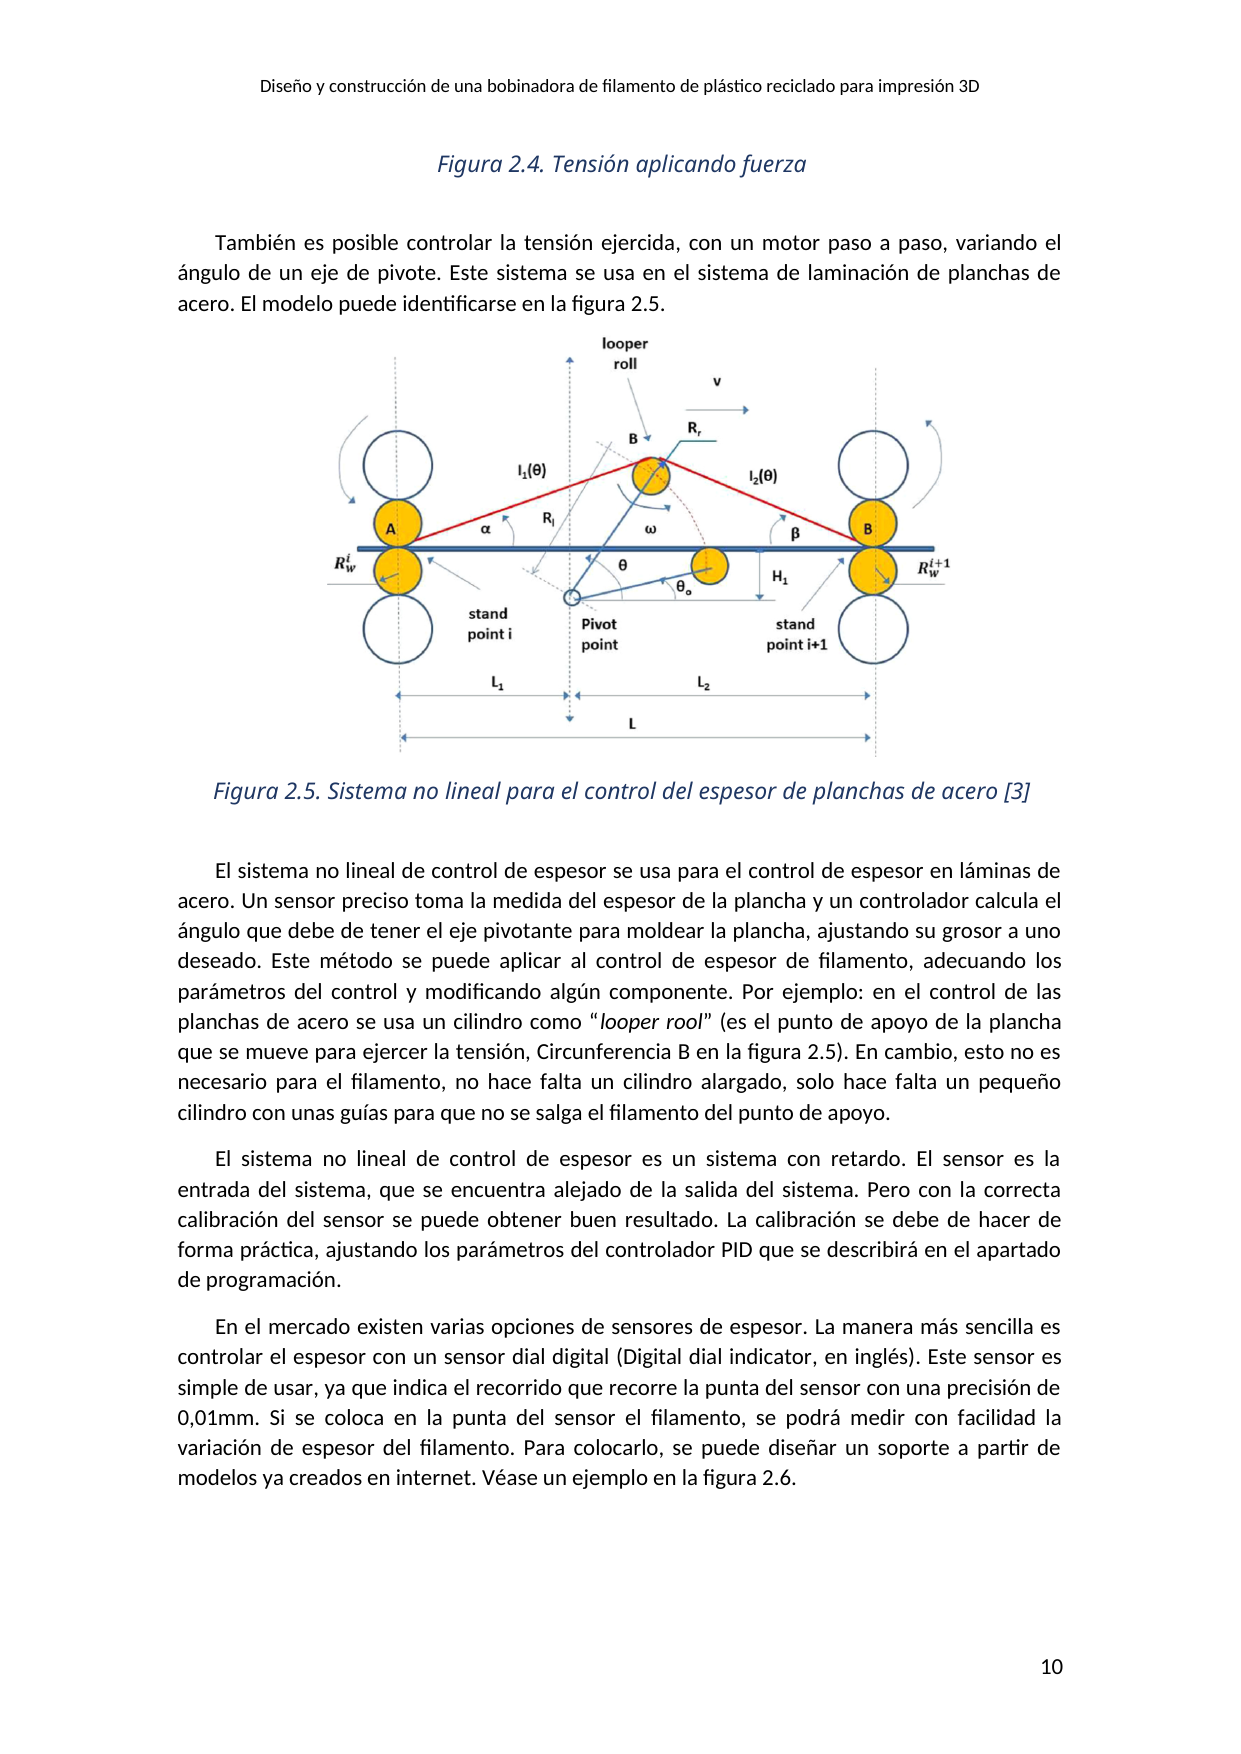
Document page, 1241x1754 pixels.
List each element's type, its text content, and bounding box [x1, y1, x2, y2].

subtitle Figura 2.5. Sistema no lineal para el control del espesor de planchas de acero [3] [177, 775, 1063, 807]
text El sistema no lineal de control de espesor se usa para el control de espesor en láminas de acero. Un sensor preciso toma la medida del espesor de la plancha y un controlador calcula el ángulo que debe de tener el eje pivotante para moldear la plancha, ajustando su grosor a uno deseado. Este método se puede aplicar al control de espesor de filamento, adecuando los parámetros del control y modificando algún componente. Por ejemplo: en el control de las planchas de acero se usa un cilindro como “looper rool” (es el punto de apoyo de la plancha que se mueve para ejercer la tensión, Circunferencia B en la figura 2.5). En cambio, esto no es necesario para el filamento, no hace falta un cilindro alargado, solo hace falta un pequeño cilindro con unas guías para que no se salga el filamento del punto de apoyo. [177, 856, 1063, 1126]
subtitle Figura 2.4. Tensión aplicando fuerza [177, 148, 1063, 179]
picture [327, 335, 951, 757]
text También es posible controlar la tensión ejercida, con un motor paso a paso, variando el ángulo de un eje de pivote. Este sistema se usa en el sistema de laminación de planchas de acero. El modelo puede identificarse en la figura 2.5. [177, 228, 1063, 317]
text El sistema no lineal de control de espesor es un sistema con retardo. El sensor es la entrada del sistema, que se encuentra alejado de la salida del sistema. Pero con la correcta calibración del sensor se puede obtener buen resultado. La calibración se debe de hacer de forma práctica, ajustando los parámetros del controlador PID que se describirá en el apartado de programación. [177, 1144, 1063, 1293]
text En el mercado existen varias opciones de sensores de espesor. La manera más sencilla es controlar el espesor con un sensor dial digital (Digital dial indicator, en inglés). Este sensor es simple de usar, ya que indica el recorrido que recorre la punta del sensor con una precisión de 0,01mm. Si se coloca en la punta del sensor el filamento, se podrá medir con facilidad la variación de espesor del filamento. Para colocarlo, se puede diseñar un soporte a partir de modelos ya creados en internet. Véase un ejemplo en la figura 2.6. [177, 1312, 1063, 1491]
